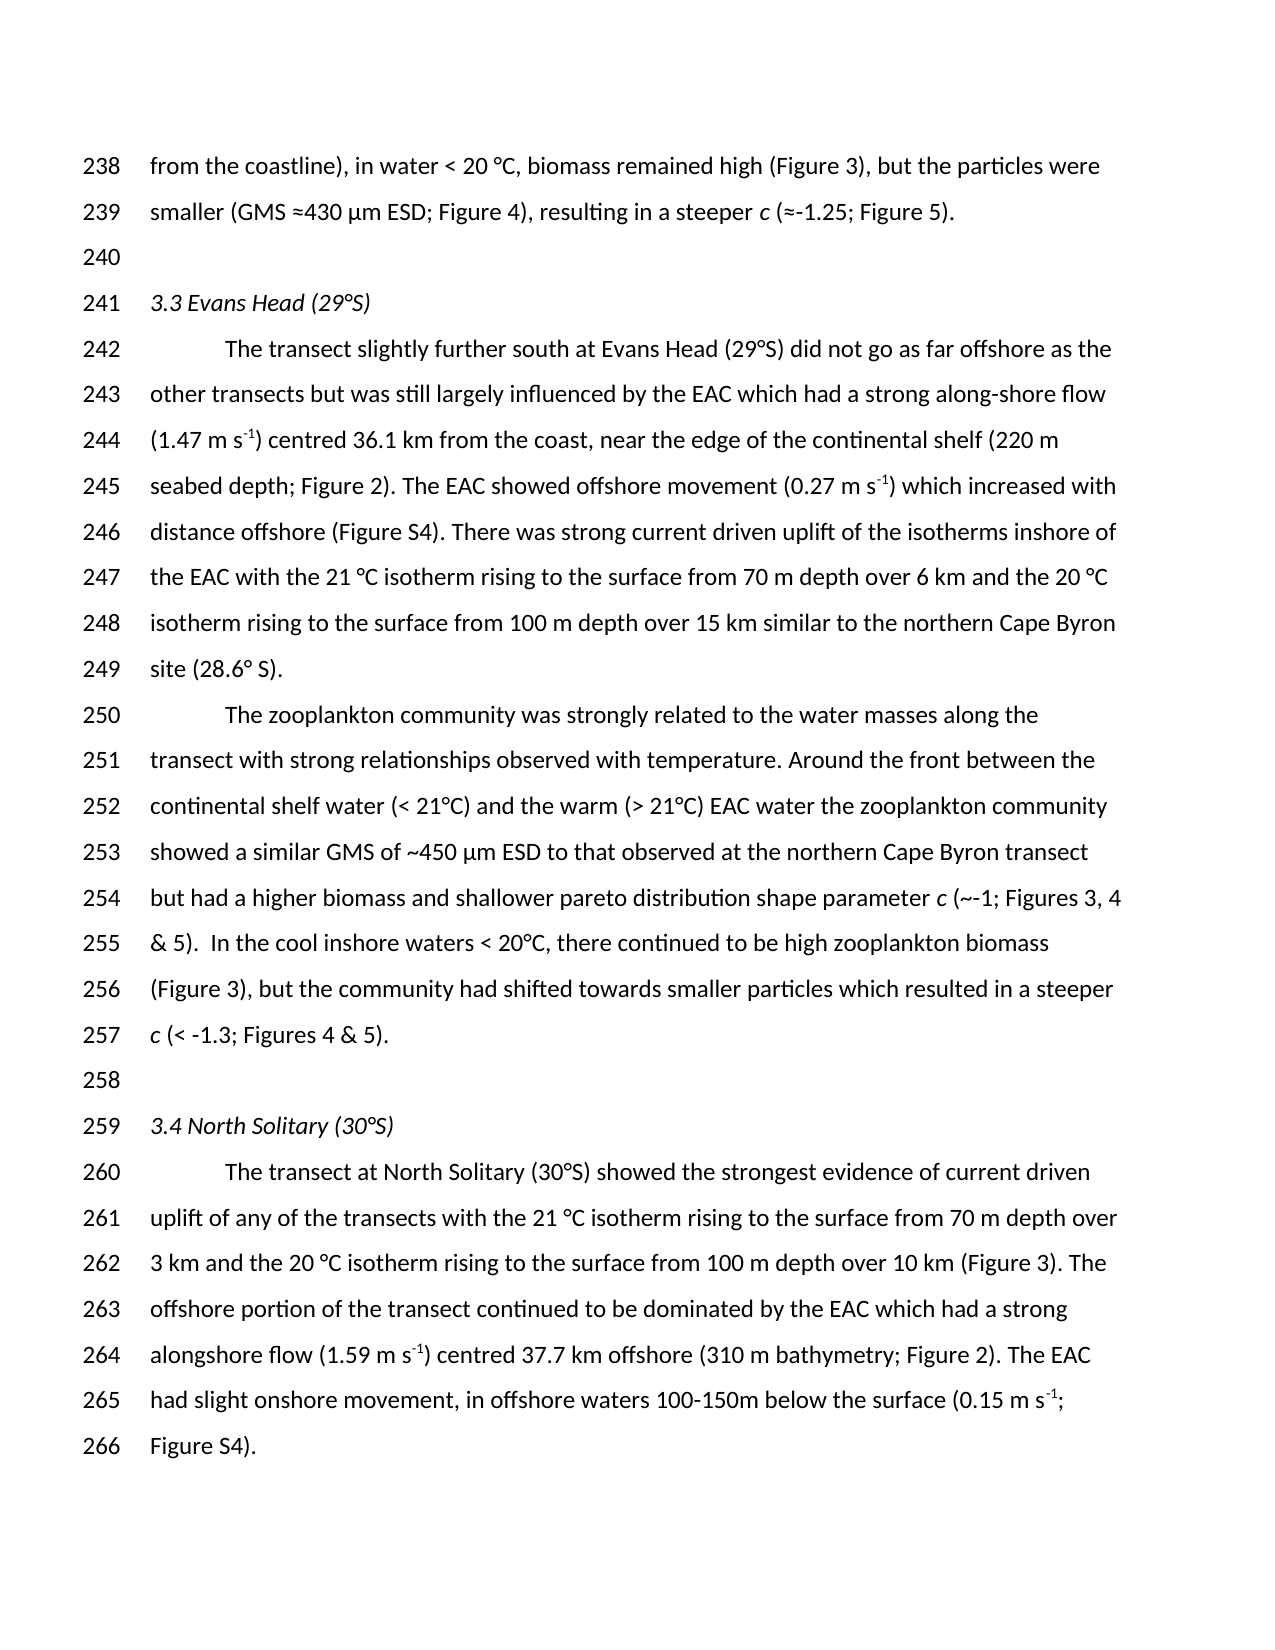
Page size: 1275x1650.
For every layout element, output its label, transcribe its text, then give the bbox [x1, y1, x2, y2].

text The transect at North Solitary (30°S) showed the strongest evidence of current driven uplift of any of the transects with the 21 °C isotherm rising to the surface from 70 m depth over 3 km and the 20 °C isotherm rising to the surface from 100 m depth over 10 km (Figure 3). The offshore portion of the transect continued to be dominated by the EAC which had a strong alongshore flow (1.59 m s-1) centred 37.7 km offshore (310 m bathymetry; Figure 2). The EAC had slight onshore movement, in offshore waters 100-150m below the surface (0.15 m s-1; Figure S4). [150, 1156, 1125, 1461]
text 3.4 North Solitary (30°S) [150, 1110, 1125, 1141]
text The zooplankton community was strongly related to the water masses along the transect with strong relationships observed with temperature. Around the front between the continental shelf water (< 21°C) and the warm (> 21°C) EAC water the zooplankton community showed a similar GMS of ~450 µm ESD to that observed at the northern Cape Byron transect but had a higher biomass and shallower pareto distribution shape parameter c (~-1; Figures 3, 4 & 5). In the cool inshore waters < 20°C, there continued to be high zooplankton biomass (Figure 3), but the community had shifted towards smaller particles which resulted in a steeper c (< -1.3; Figures 4 & 5). [150, 699, 1125, 1049]
text The transect slightly further south at Evans Head (29°S) did not go as far offshore as the other transects but was still largely influenced by the EAC which had a strong along-shore flow (1.47 m s-1) centred 36.1 km from the coast, near the edge of the continental shelf (220 m seabed depth; Figure 2). The EAC showed offshore movement (0.27 m s-1) which increased with distance offshore (Figure S4). There was strong current driven uplift of the isotherms inshore of the EAC with the 21 °C isotherm rising to the surface from 70 m depth over 6 km and the 20 °C isotherm rising to the surface from 100 m depth over 15 km similar to the northern Cape Byron site (28.6° S). [150, 333, 1125, 683]
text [150, 150, 1125, 226]
text 3.3 Evans Head (29°S) [150, 287, 1125, 318]
